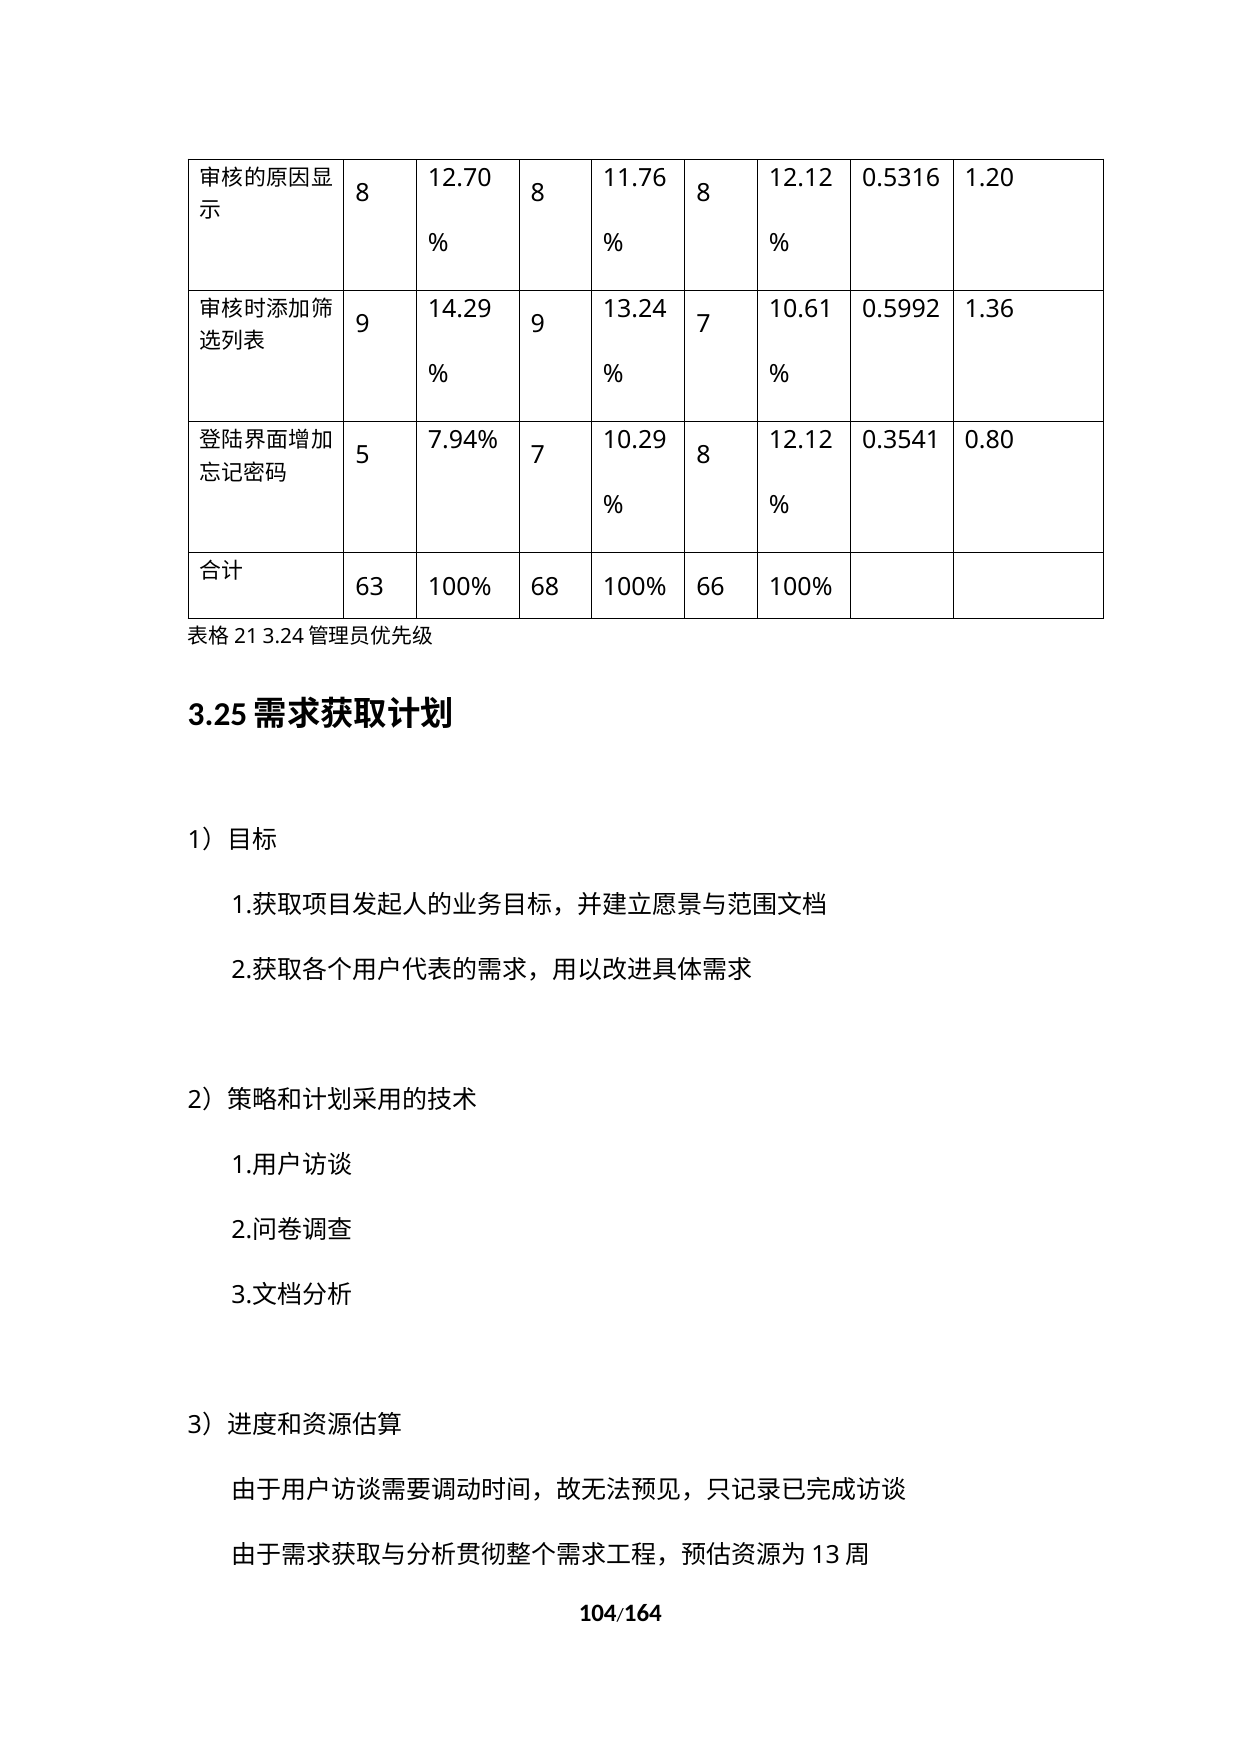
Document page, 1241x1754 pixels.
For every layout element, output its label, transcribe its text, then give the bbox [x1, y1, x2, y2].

text 3）进度和资源估算 [187, 1391, 1053, 1456]
table_cell 审核时添加筛选列表 [189, 291, 343, 421]
text 由于用户访谈需要调动时间，故无法预见，只记录已完成访谈 [187, 1456, 1053, 1521]
table_cell 7.94% [417, 422, 519, 552]
text 1.获取项目发起人的业务目标，并建立愿景与范围文档 [187, 871, 1053, 936]
text 由于需求获取与分析贯彻整个需求工程，预估资源为13周 [187, 1521, 1053, 1586]
table_cell 68 [520, 553, 591, 618]
text 表格 21 3.24管理员优先级 [187, 619, 1053, 651]
table_cell [954, 553, 1103, 618]
text 2）策略和计划采用的技术 [187, 1066, 1053, 1131]
table_cell 12.12% [758, 160, 850, 289]
table_cell [851, 553, 953, 618]
table_cell 8 [685, 422, 757, 552]
table_cell 100% [758, 553, 850, 618]
table_cell 7 [520, 422, 591, 552]
table_cell 10.29% [592, 422, 684, 552]
table_cell 8 [520, 160, 591, 289]
table_cell 1.20 [954, 160, 1103, 289]
table_cell 5 [344, 422, 416, 552]
table_cell 11.76% [592, 160, 684, 289]
table_cell 0.80 [954, 422, 1103, 552]
table_cell 合计 [189, 553, 343, 618]
table_cell 0.3541 [851, 422, 953, 552]
table_cell 9 [520, 291, 591, 421]
table_cell 7 [685, 291, 757, 421]
text 2.获取各个用户代表的需求，用以改进具体需求 [187, 936, 1053, 1001]
text 1）目标 [187, 806, 1053, 871]
table_cell 8 [685, 160, 757, 289]
table_cell 12.12% [758, 422, 850, 552]
table_cell 审核的原因显示 [189, 160, 343, 289]
text 3.文档分析 [187, 1261, 1053, 1326]
text 2.问卷调查 [187, 1196, 1053, 1261]
table_cell 12.70% [417, 160, 519, 289]
table_cell 13.24% [592, 291, 684, 421]
table_cell 0.5992 [851, 291, 953, 421]
table_cell 0.5316 [851, 160, 953, 289]
table_cell 10.61% [758, 291, 850, 421]
table_cell 63 [344, 553, 416, 618]
table_cell 9 [344, 291, 416, 421]
table_cell 66 [685, 553, 757, 618]
table_cell 登陆界面增加忘记密码 [189, 422, 343, 552]
table_cell 1.36 [954, 291, 1103, 421]
table_cell 100% [417, 553, 519, 618]
text 1.用户访谈 [187, 1131, 1053, 1196]
subtitle 3.25需求获取计划 [187, 678, 1053, 743]
table_cell 14.29% [417, 291, 519, 421]
table_cell 100% [592, 553, 684, 618]
table_cell 8 [344, 160, 416, 289]
